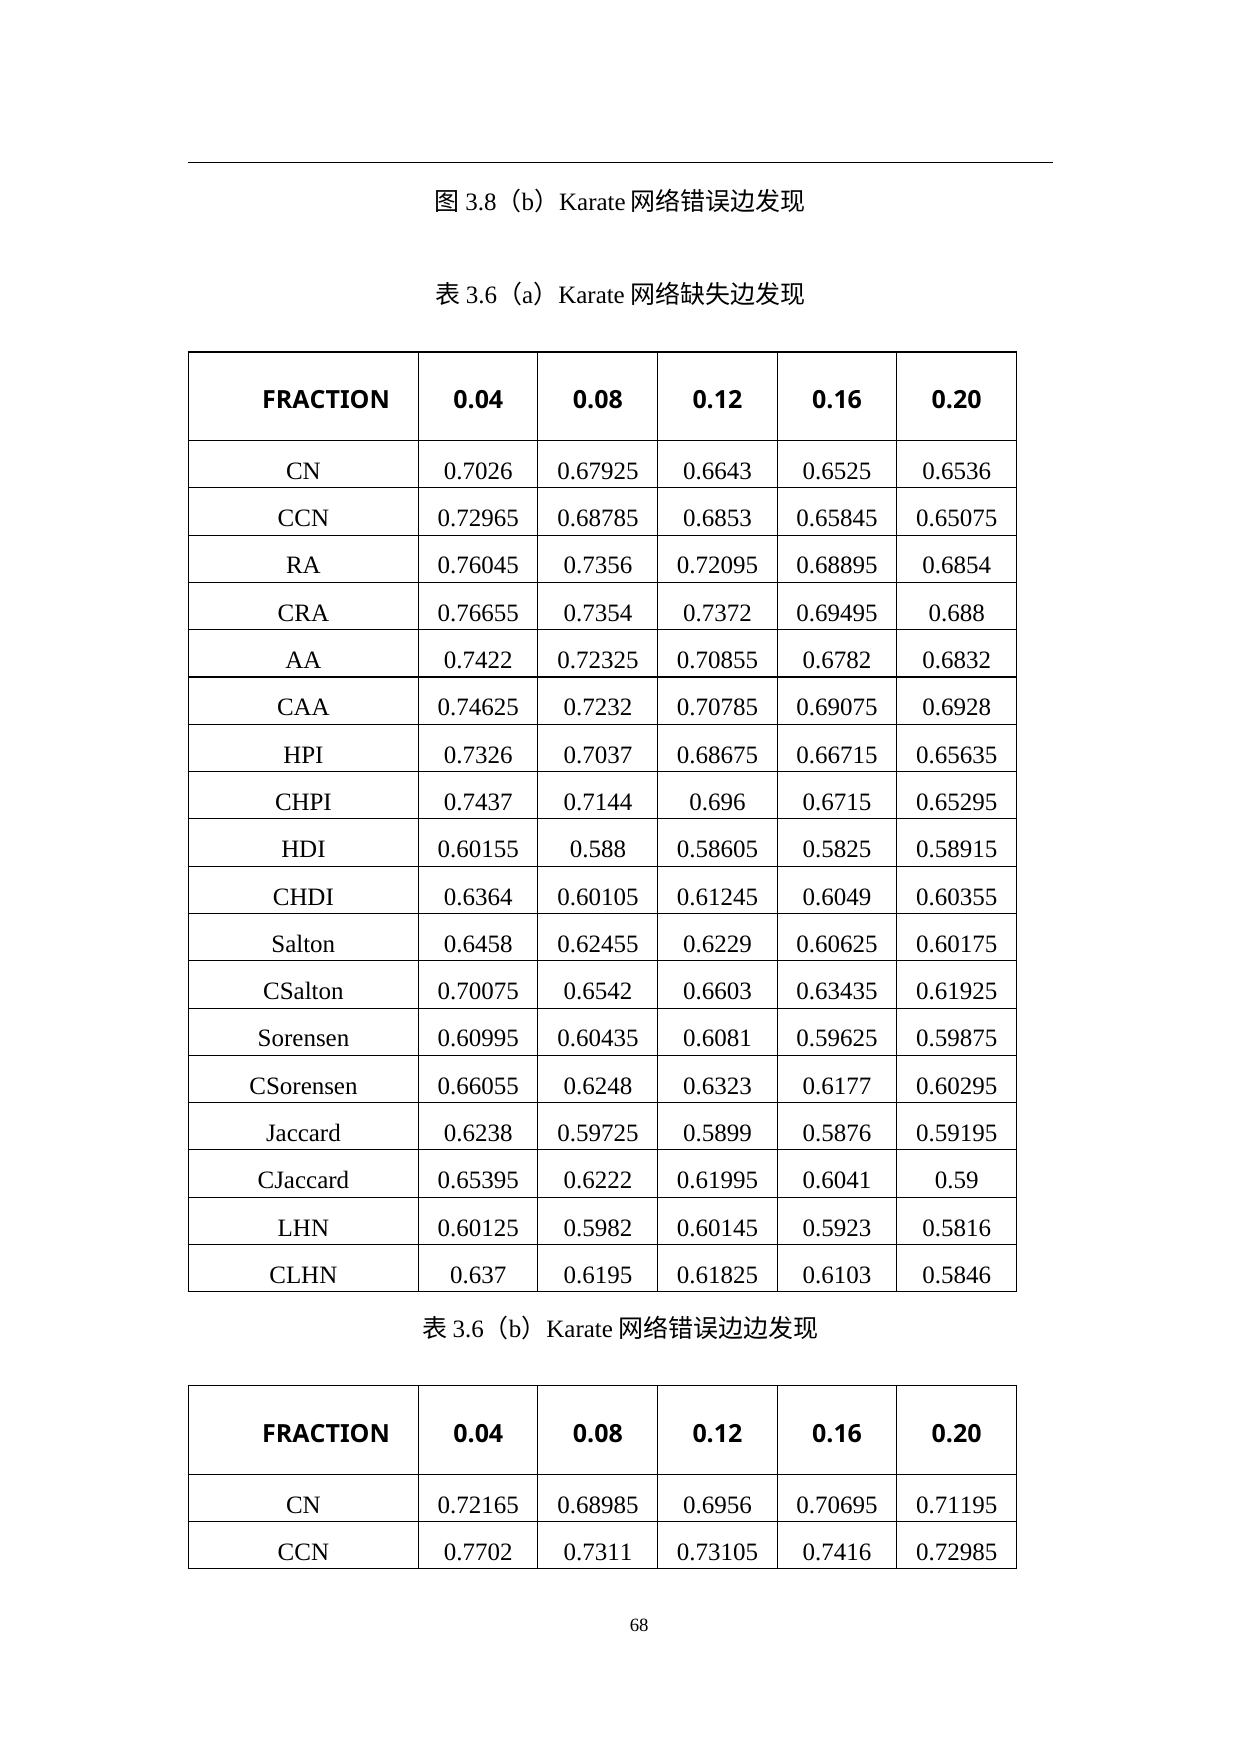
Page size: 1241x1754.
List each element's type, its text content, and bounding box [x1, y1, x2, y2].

table_cell CLHN [189, 1245, 418, 1291]
table_cell 0.6248 [538, 1056, 657, 1102]
table_cell CJaccard [189, 1150, 418, 1197]
table_header 0.12 [658, 353, 777, 440]
table_cell CCN [189, 1522, 418, 1568]
table_cell 0.6928 [897, 678, 1016, 724]
table_cell 0.59875 [897, 1009, 1016, 1055]
table_cell 0.68895 [778, 536, 896, 582]
table_cell 0.63435 [778, 961, 896, 1007]
table_cell 0.5899 [658, 1103, 777, 1149]
table_cell 0.69075 [778, 678, 896, 724]
table_cell 0.696 [658, 772, 777, 818]
table_cell Salton [189, 914, 418, 960]
table_cell 0.60625 [778, 914, 896, 960]
table_cell 0.6458 [419, 914, 537, 960]
table_cell 0.7356 [538, 536, 657, 582]
table_cell 0.68985 [538, 1475, 657, 1521]
table_cell 0.61925 [897, 961, 1016, 1007]
table_cell HDI [189, 819, 418, 866]
table_cell 0.62455 [538, 914, 657, 960]
text 图 3.8（b）Karate网络错误边发现 [187, 166, 1053, 233]
table_cell 0.70785 [658, 678, 777, 724]
table_header 0.16 [778, 1386, 896, 1473]
table_cell 0.72985 [897, 1522, 1016, 1568]
table_cell CN [189, 1475, 418, 1521]
table_cell CSalton [189, 961, 418, 1007]
table_cell 0.6956 [658, 1475, 777, 1521]
table_cell 0.60125 [419, 1198, 537, 1244]
table_cell 0.61245 [658, 867, 777, 913]
table_cell 0.7372 [658, 583, 777, 629]
table_cell 0.6643 [658, 441, 777, 487]
table_cell 0.6323 [658, 1056, 777, 1102]
table_cell HPI [189, 725, 418, 771]
table_cell 0.5876 [778, 1103, 896, 1149]
table_cell 0.6364 [419, 867, 537, 913]
table_cell 0.69495 [778, 583, 896, 629]
table_cell 0.6854 [897, 536, 1016, 582]
table_header 0.20 [897, 1386, 1016, 1473]
table_cell 0.6782 [778, 630, 896, 676]
table_cell 0.6229 [658, 914, 777, 960]
table_cell 0.71195 [897, 1475, 1016, 1521]
table_cell 0.76655 [419, 583, 537, 629]
table_cell 0.7422 [419, 630, 537, 676]
table_cell 0.61995 [658, 1150, 777, 1197]
table_cell CHDI [189, 867, 418, 913]
table_cell CSorensen [189, 1056, 418, 1102]
table_cell 0.65075 [897, 488, 1016, 534]
table_cell 0.6103 [778, 1245, 896, 1291]
table_cell 0.60435 [538, 1009, 657, 1055]
table_cell 0.6238 [419, 1103, 537, 1149]
table_cell 0.60175 [897, 914, 1016, 960]
table_cell CRA [189, 583, 418, 629]
table_cell 0.7311 [538, 1522, 657, 1568]
table_cell 0.70075 [419, 961, 537, 1007]
table_cell 0.588 [538, 819, 657, 866]
table_cell 0.68675 [658, 725, 777, 771]
table_cell 0.73105 [658, 1522, 777, 1568]
table_cell 0.7354 [538, 583, 657, 629]
table_cell 0.65635 [897, 725, 1016, 771]
text 表3.6（a）Karate网络缺失边发现 [187, 258, 1053, 326]
table_cell 0.5846 [897, 1245, 1016, 1291]
table_cell 0.59195 [897, 1103, 1016, 1149]
table_header 0.08 [538, 1386, 657, 1473]
table_header 0.08 [538, 353, 657, 440]
table_cell 0.72095 [658, 536, 777, 582]
table_cell 0.60995 [419, 1009, 537, 1055]
table_cell 0.65395 [419, 1150, 537, 1197]
table_cell 0.6525 [778, 441, 896, 487]
table_cell 0.6195 [538, 1245, 657, 1291]
table_header FRACTION Algorithm [189, 1386, 418, 1473]
table_cell 0.59625 [778, 1009, 896, 1055]
table_cell 0.68785 [538, 488, 657, 534]
table_cell 0.7416 [778, 1522, 896, 1568]
table_header FRACTION Algorithm [189, 353, 418, 440]
table_cell 0.60155 [419, 819, 537, 866]
table_cell 0.6542 [538, 961, 657, 1007]
table_cell 0.66055 [419, 1056, 537, 1102]
table_cell 0.5825 [778, 819, 896, 866]
table_cell LHN [189, 1198, 418, 1244]
table_cell 0.72325 [538, 630, 657, 676]
table_cell 0.58915 [897, 819, 1016, 866]
table_cell 0.7437 [419, 772, 537, 818]
table_cell 0.7326 [419, 725, 537, 771]
table_cell 0.688 [897, 583, 1016, 629]
table_cell CN [189, 441, 418, 487]
table_cell 0.6536 [897, 441, 1016, 487]
table_cell 0.70695 [778, 1475, 896, 1521]
table_cell 0.637 [419, 1245, 537, 1291]
table_cell 0.6049 [778, 867, 896, 913]
table_cell CCN [189, 488, 418, 534]
table_cell 0.6222 [538, 1150, 657, 1197]
table_cell 0.65845 [778, 488, 896, 534]
table_cell 0.7026 [419, 441, 537, 487]
table_cell 0.6603 [658, 961, 777, 1007]
table_cell 0.70855 [658, 630, 777, 676]
table_cell 0.7144 [538, 772, 657, 818]
table_cell 0.60105 [538, 867, 657, 913]
table_cell 0.76045 [419, 536, 537, 582]
table_cell 0.6715 [778, 772, 896, 818]
table_header 0.04 [419, 1386, 537, 1473]
table_header 0.16 [778, 353, 896, 440]
table_cell 0.7037 [538, 725, 657, 771]
table_cell 0.7702 [419, 1522, 537, 1568]
table_header 0.04 [419, 353, 537, 440]
table_cell 0.6832 [897, 630, 1016, 676]
text 表3.6（b）Karate网络错误边边发现 [187, 1292, 1053, 1360]
table_cell 0.60355 [897, 867, 1016, 913]
table_cell 0.60145 [658, 1198, 777, 1244]
table_cell RA [189, 536, 418, 582]
table_cell 0.65295 [897, 772, 1016, 818]
table_cell 0.6081 [658, 1009, 777, 1055]
table_cell 0.5923 [778, 1198, 896, 1244]
table_cell 0.74625 [419, 678, 537, 724]
table_header 0.12 [658, 1386, 777, 1473]
table_cell Jaccard [189, 1103, 418, 1149]
table_cell AA [189, 630, 418, 676]
table_cell 0.58605 [658, 819, 777, 866]
table_cell 0.61825 [658, 1245, 777, 1291]
table_cell 0.6853 [658, 488, 777, 534]
table_cell Sorensen [189, 1009, 418, 1055]
table_cell 0.66715 [778, 725, 896, 771]
table_cell CAA [189, 678, 418, 724]
table_cell 0.72165 [419, 1475, 537, 1521]
table_cell 0.59 [897, 1150, 1016, 1197]
table_cell 0.5816 [897, 1198, 1016, 1244]
table_cell 0.5982 [538, 1198, 657, 1244]
table_header 0.20 [897, 353, 1016, 440]
table_cell 0.67925 [538, 441, 657, 487]
table_cell 0.72965 [419, 488, 537, 534]
table_cell 0.60295 [897, 1056, 1016, 1102]
table_cell CHPI [189, 772, 418, 818]
table_cell 0.59725 [538, 1103, 657, 1149]
table_cell 0.6177 [778, 1056, 896, 1102]
table_cell 0.7232 [538, 678, 657, 724]
table_cell 0.6041 [778, 1150, 896, 1197]
